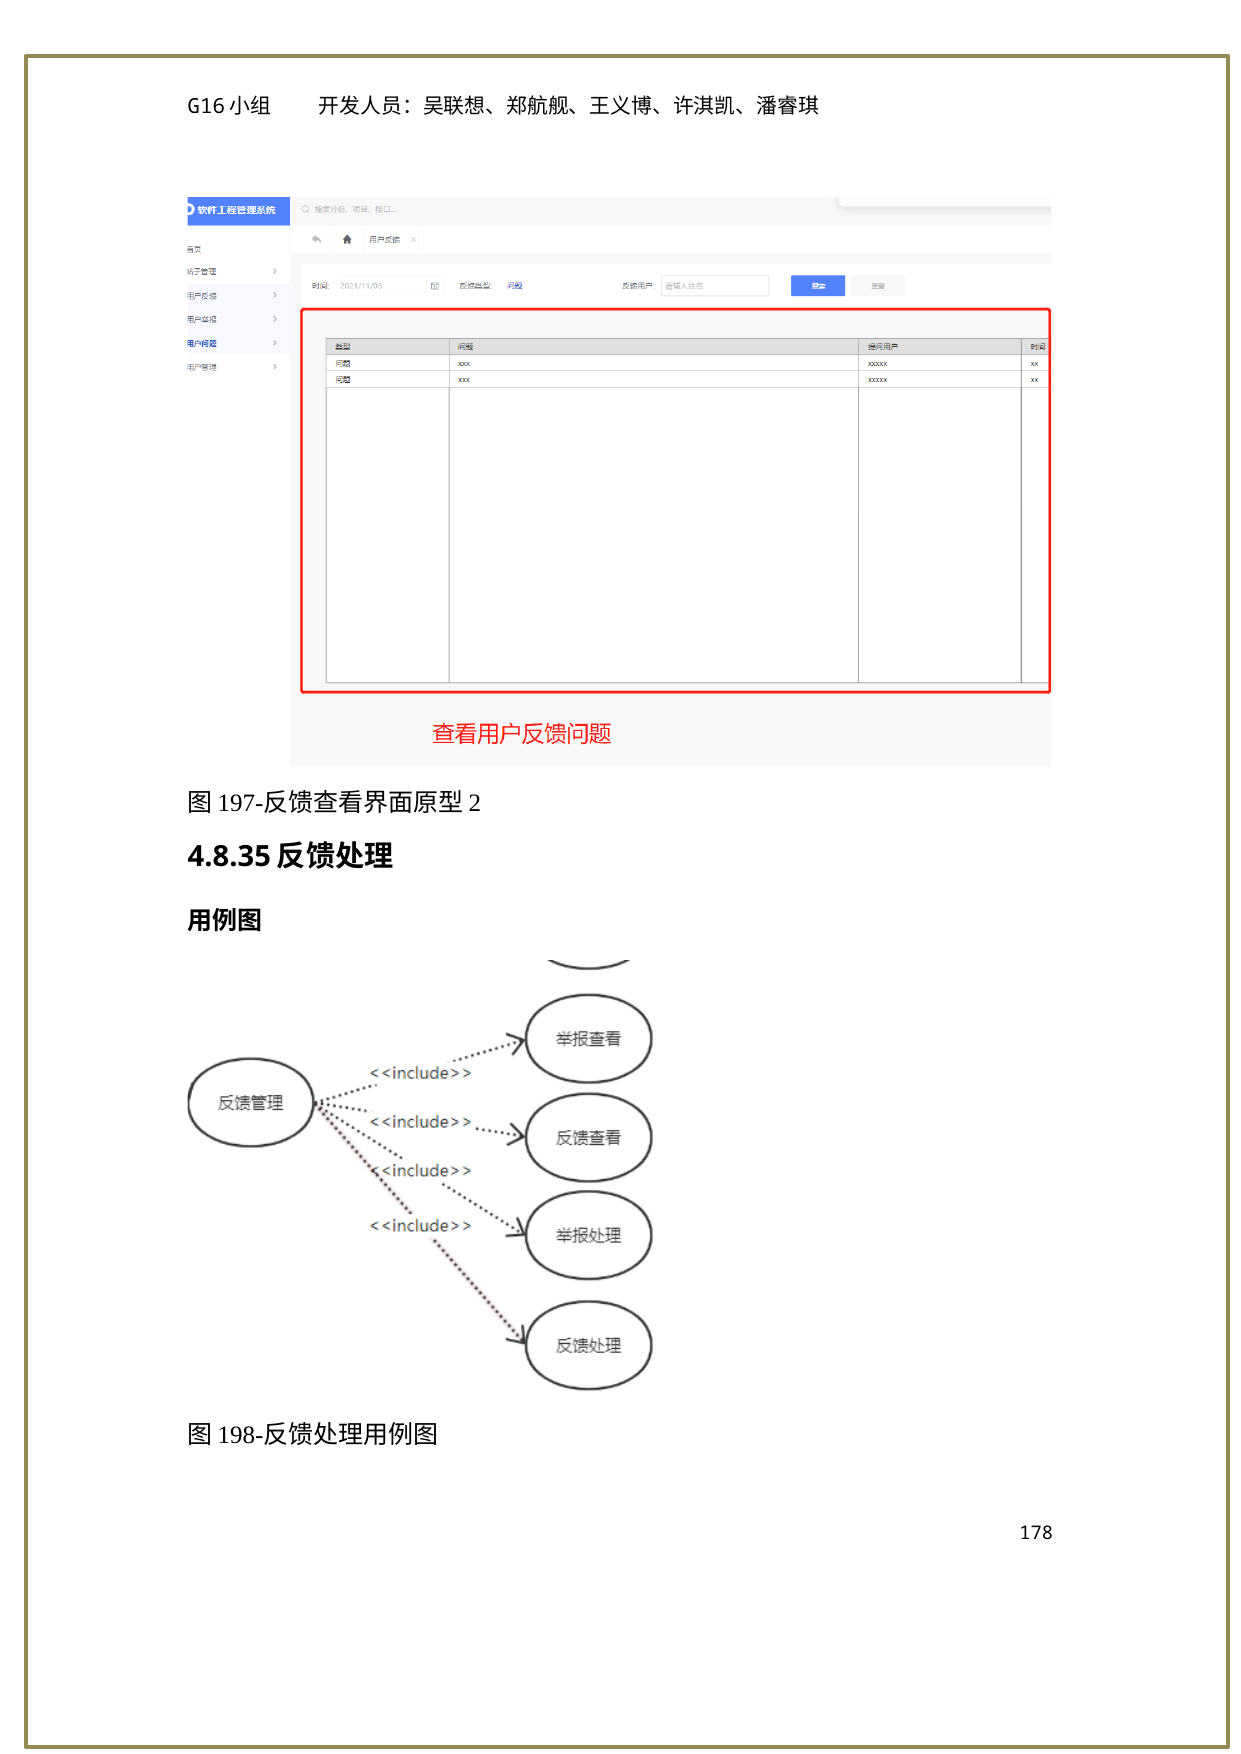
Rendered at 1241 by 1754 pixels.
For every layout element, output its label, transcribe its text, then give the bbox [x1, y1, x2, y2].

subtitle 用例图 [187, 900, 1053, 936]
picture [187, 197, 1052, 766]
picture [187, 960, 694, 1398]
text 图198-反馈处理用例图 [187, 1410, 1053, 1452]
subtitle 4.8.35反馈处理 [187, 833, 1053, 875]
text 图197-反馈查看界面原型2 [187, 778, 1053, 820]
